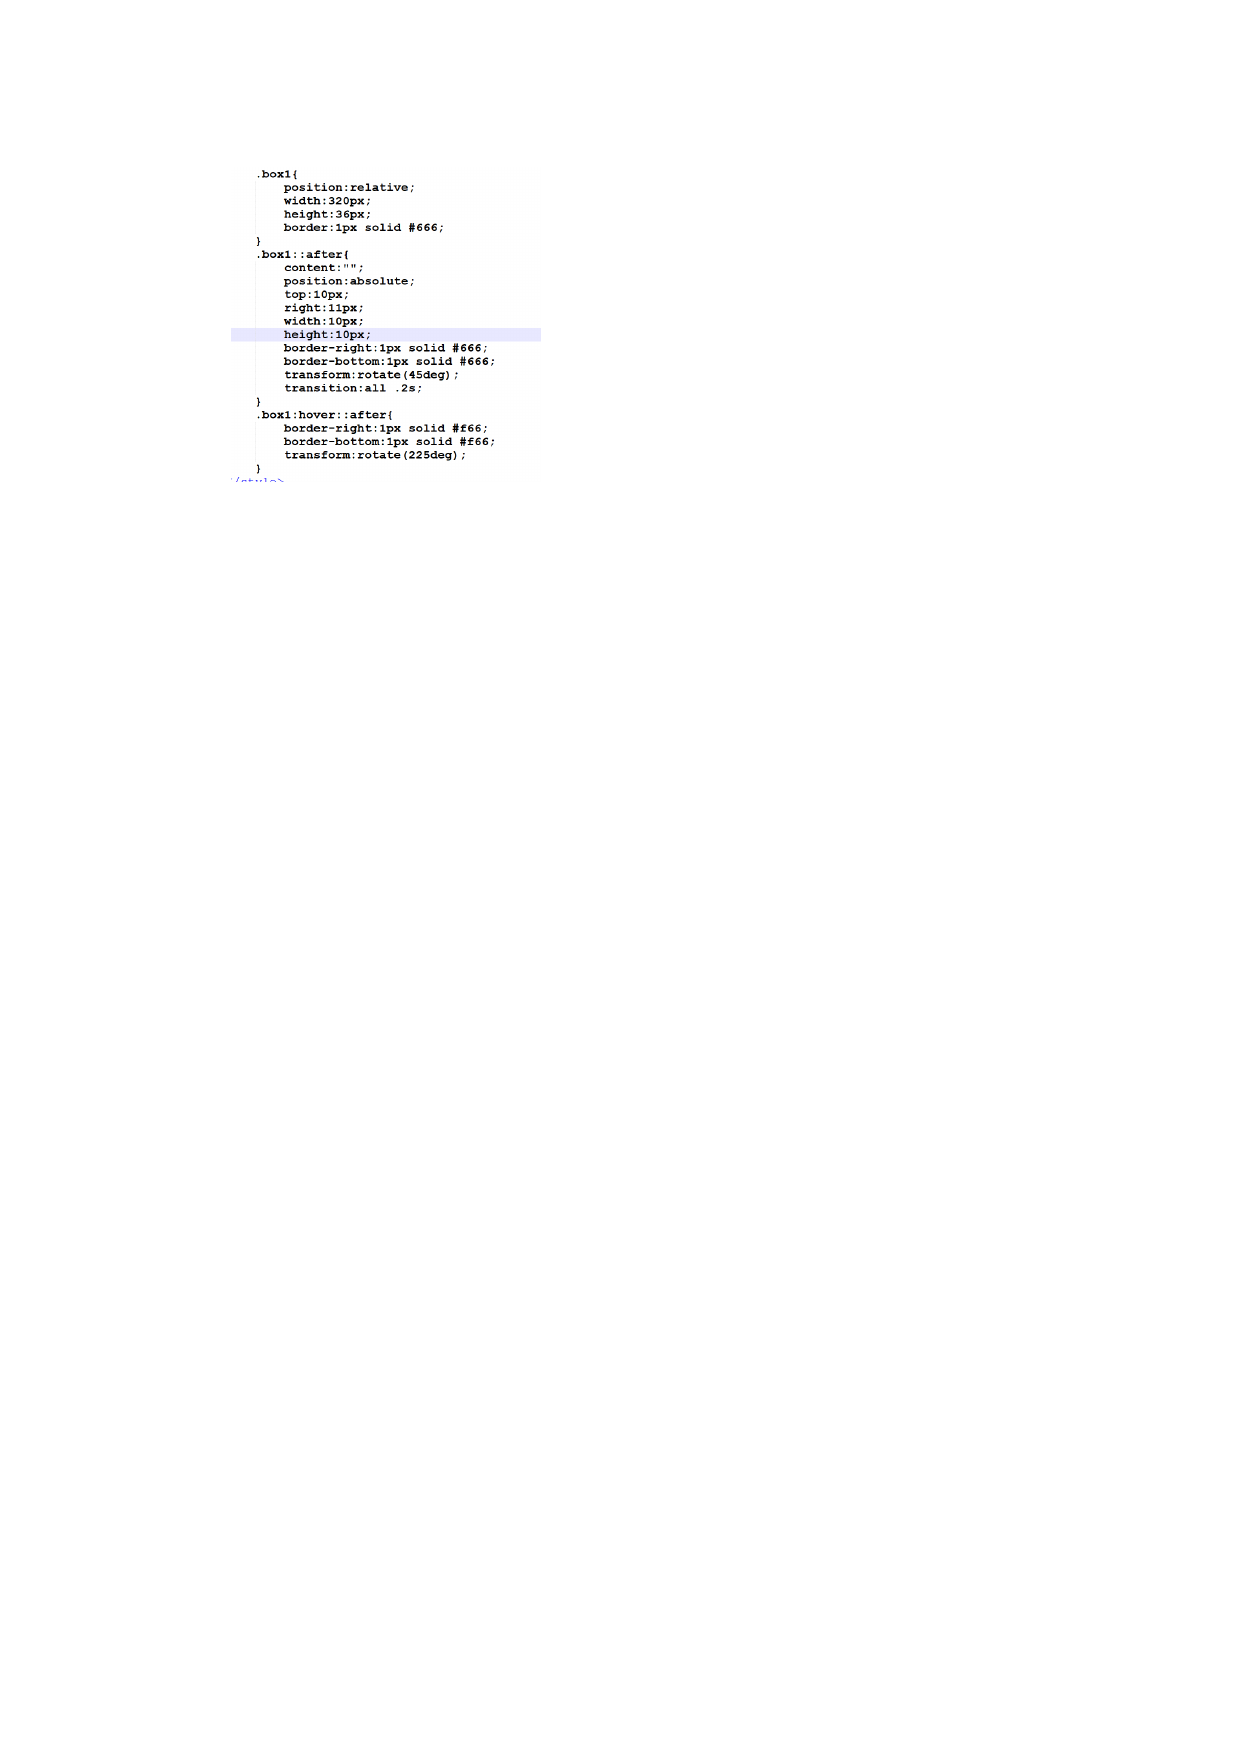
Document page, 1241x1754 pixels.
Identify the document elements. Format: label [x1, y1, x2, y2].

picture [231, 167, 541, 482]
